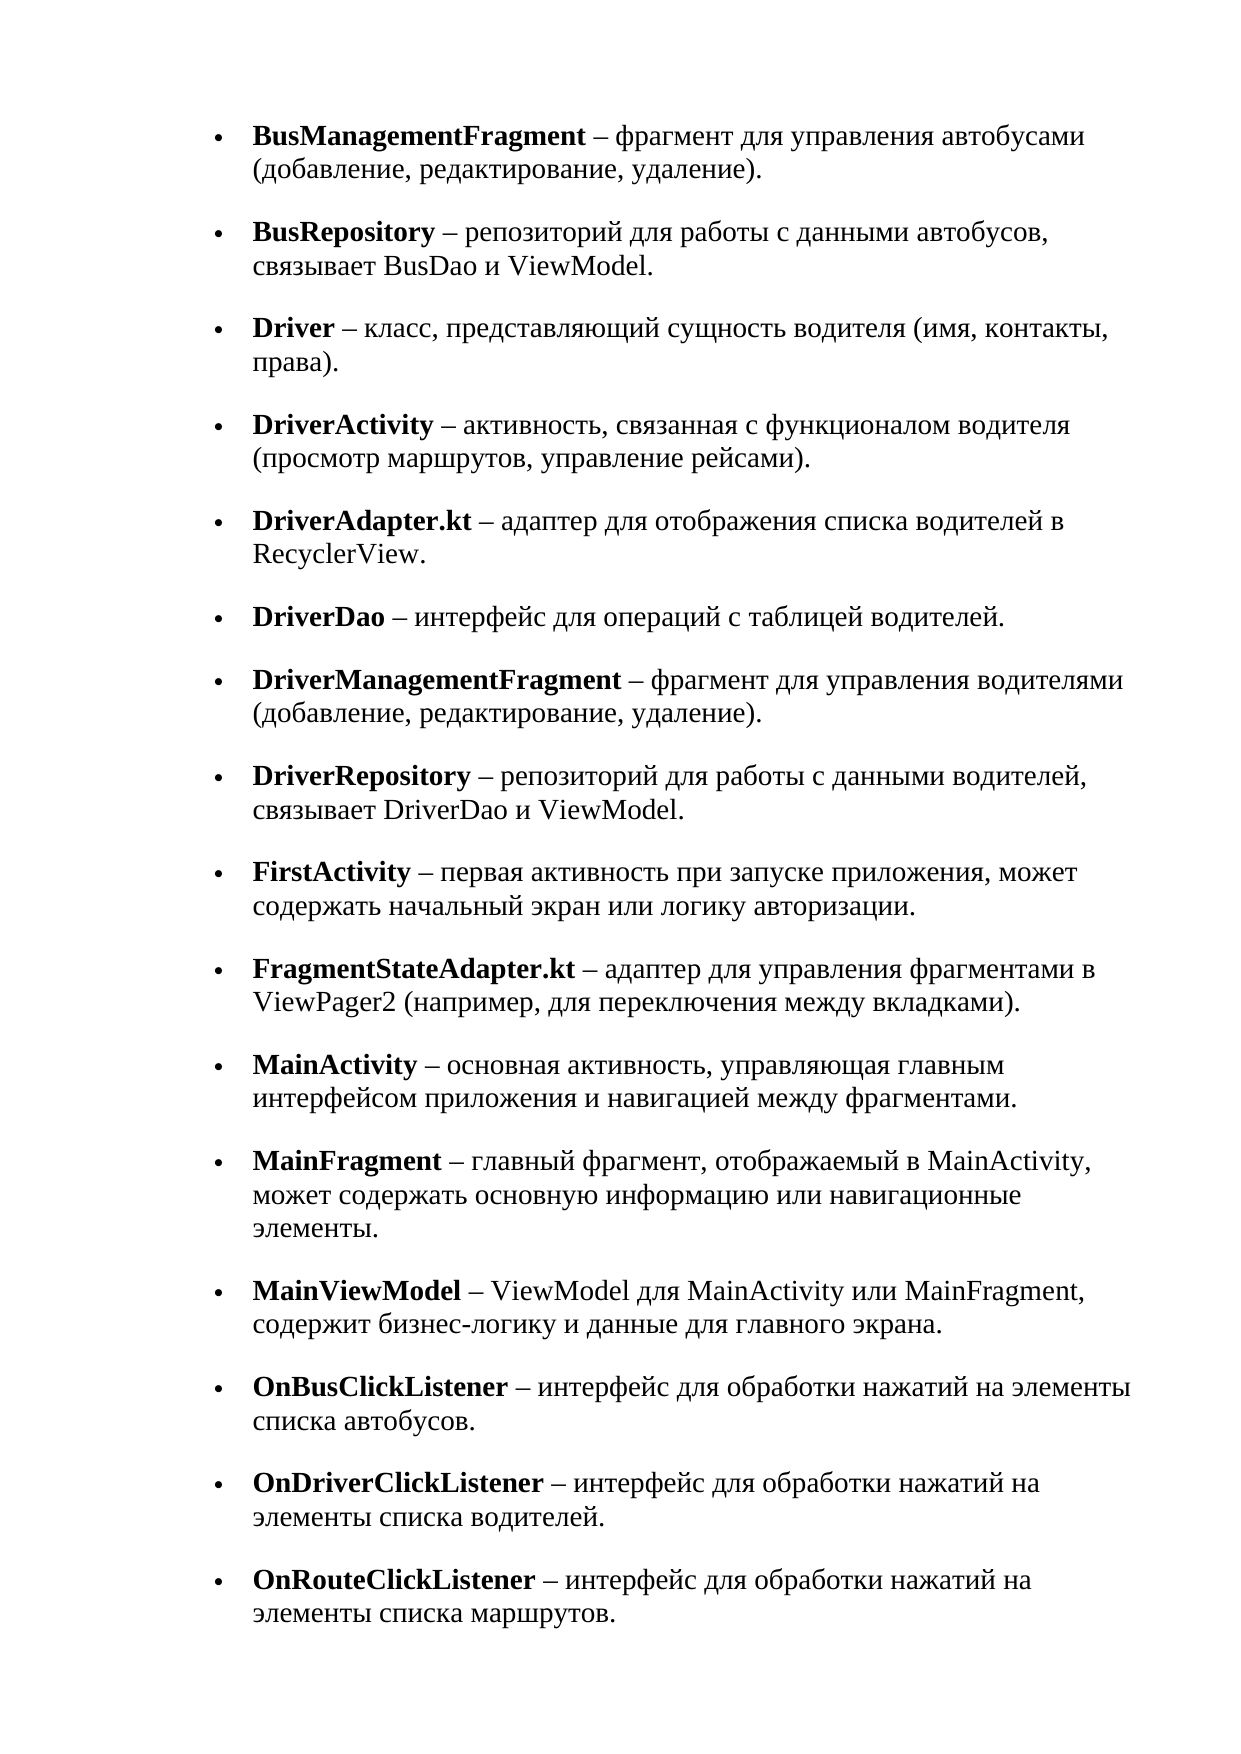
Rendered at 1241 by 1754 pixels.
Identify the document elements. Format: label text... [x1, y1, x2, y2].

list FragmentStateAdapter.kt – адаптер для управления фрагментами в ViewPager2 (например, для переключения между вкладками). [215, 951, 1152, 1018]
list DriverActivity – активность, связанная с функционалом водителя (просмотр маршрутов, управление рейсами). [215, 407, 1152, 474]
list OnRouteClickListener – интерфейс для обработки нажатий на элементы списка маршрутов. [215, 1562, 1152, 1629]
list MainViewModel – ViewModel для MainActivity или MainFragment, содержит бизнес-логику и данные для главного экрана. [215, 1273, 1152, 1340]
list DriverDao – интерфейс для операций с таблицей водителей. [215, 599, 1152, 633]
list DriverAdapter.kt – адаптер для отображения списка водителей в RecyclerView. [215, 503, 1152, 570]
list FirstActivity – первая активность при запуске приложения, может содержать начальный экран или логику авторизации. [215, 854, 1152, 922]
list BusManagementFragment – фрагмент для управления автобусами (добавление, редактирование, удаление). [215, 118, 1152, 185]
list MainActivity – основная активность, управляющая главным интерфейсом приложения и навигацией между фрагментами. [215, 1047, 1152, 1114]
list DriverRepository – репозиторий для работы с данными водителей, связывает DriverDao и ViewModel. [215, 758, 1152, 825]
list BusRepository – репозиторий для работы с данными автобусов, связывает BusDao и ViewModel. [215, 214, 1152, 281]
list MainFragment – главный фрагмент, отображаемый в MainActivity, может содержать основную информацию или навигационные элементы. [215, 1143, 1152, 1244]
list OnBusClickListener – интерфейс для обработки нажатий на элементы списка автобусов. [215, 1369, 1152, 1436]
list OnDriverClickListener – интерфейс для обработки нажатий на элементы списка водителей. [215, 1466, 1152, 1533]
list Driver – класс, представляющий сущность водителя (имя, контакты, права). [215, 311, 1152, 378]
list DriverManagementFragment – фрагмент для управления водителями (добавление, редактирование, удаление). [215, 662, 1152, 729]
